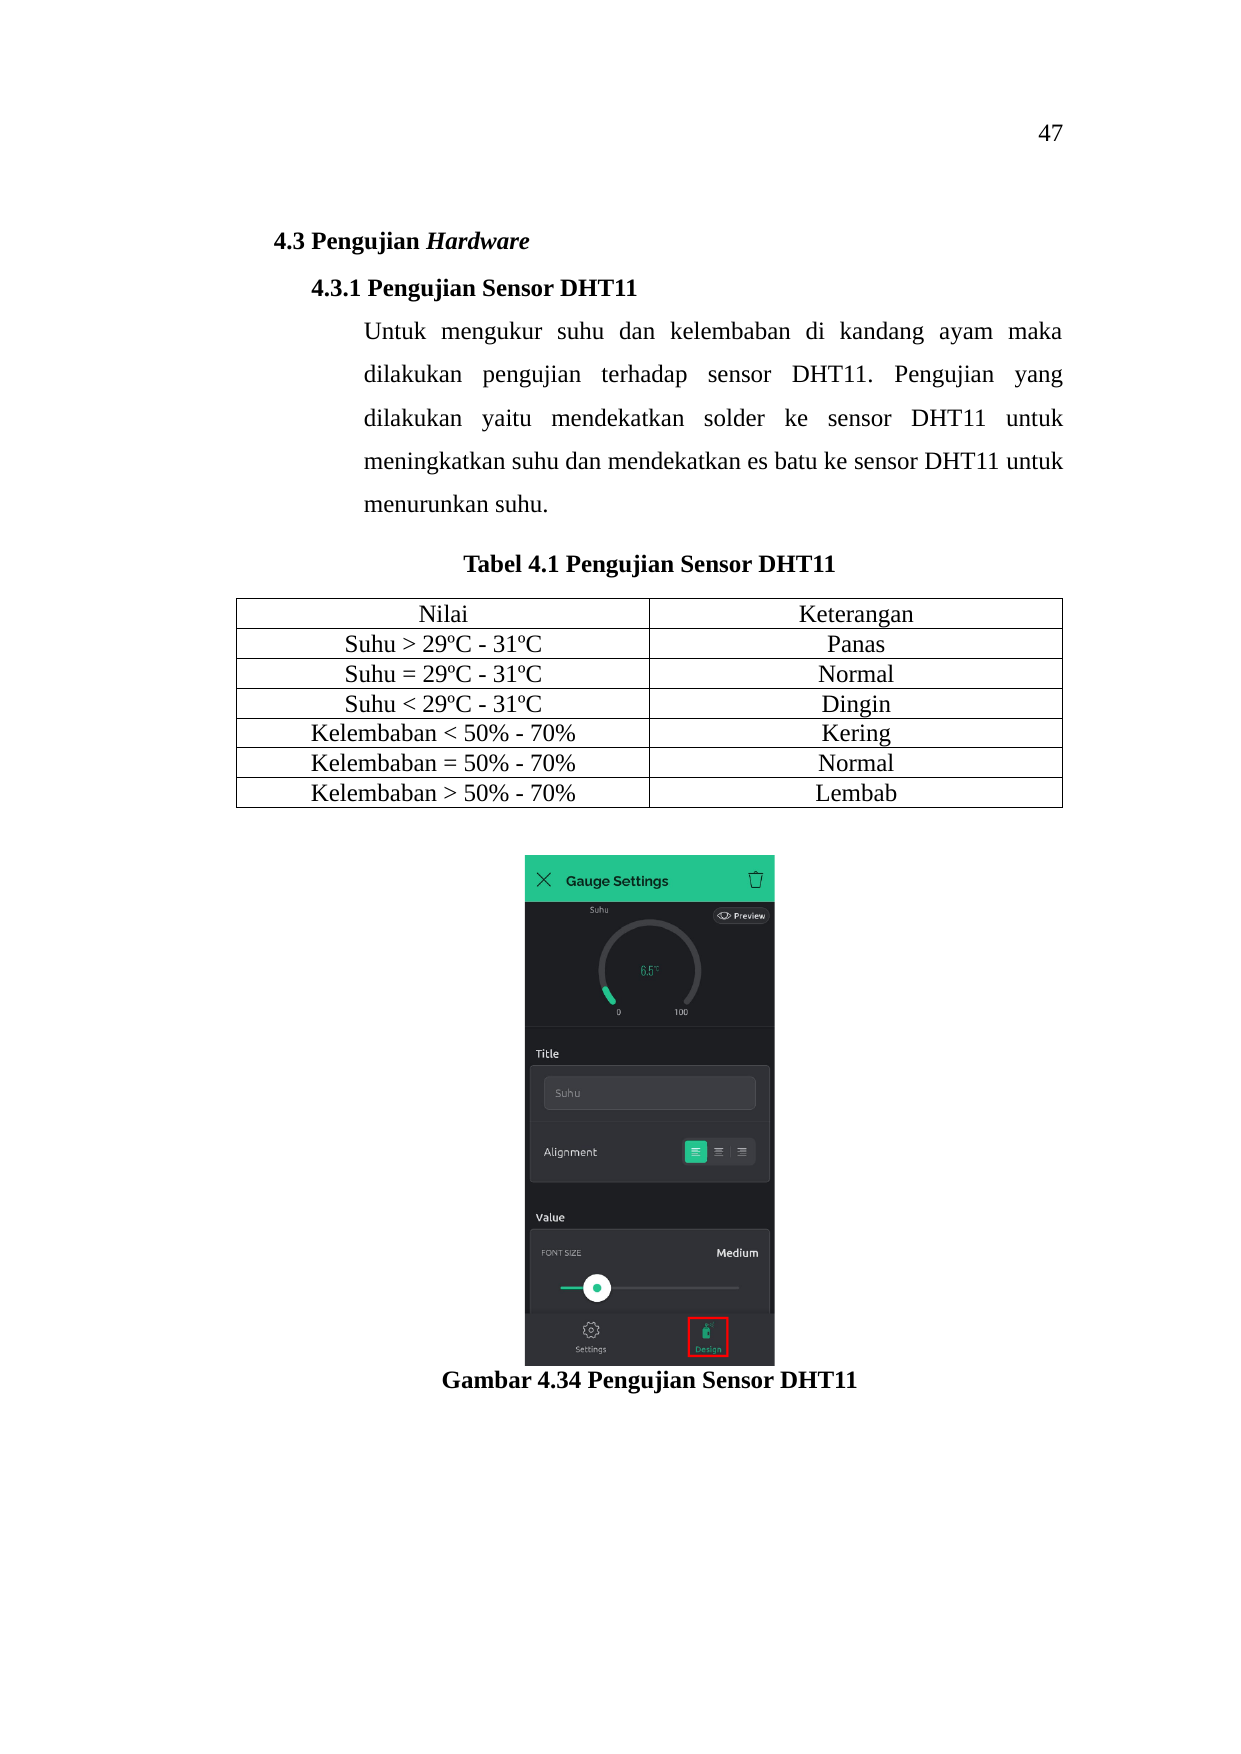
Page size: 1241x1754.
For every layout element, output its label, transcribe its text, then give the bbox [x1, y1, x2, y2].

table_cell Suhu > 29ºC - 31ºC [237, 629, 649, 658]
table_header Keterangan [650, 599, 1062, 628]
table_cell Kelembaban = 50% - 70% [237, 748, 649, 777]
subtitle Pengujian Hardware [274, 226, 1063, 255]
text Tabel 4.1 Pengujian Sensor DHT11 [236, 549, 1063, 577]
table_cell Kelembaban < 50% - 70% [237, 719, 649, 747]
table_cell Suhu = 29ºC - 31ºC [237, 659, 649, 688]
table_cell Kelembaban > 50% - 70% [237, 778, 649, 807]
table_cell Kering [650, 719, 1062, 747]
table_cell Normal [650, 748, 1062, 777]
table_cell Normal [650, 659, 1062, 688]
table_cell Panas [650, 629, 1062, 658]
picture [524, 855, 775, 1366]
text Untuk mengukur suhu dan kelembaban di kandang ayam maka dilakukan pengujian terhadap sensor DHT11. Pengujian yang dilakukan yaitu mendekatkan solder ke sensor DHT11 untuk meningkatkan suhu dan mendekatkan es batu ke sensor DHT11 untuk menurunkan suhu. [364, 316, 1063, 518]
table_header Nilai [237, 599, 649, 628]
subtitle Pengujian Sensor DHT11 [311, 273, 1063, 302]
table_cell Lembab [650, 778, 1062, 807]
table_cell Dingin [650, 689, 1062, 717]
table_cell Suhu < 29ºC - 31ºC [237, 689, 649, 717]
